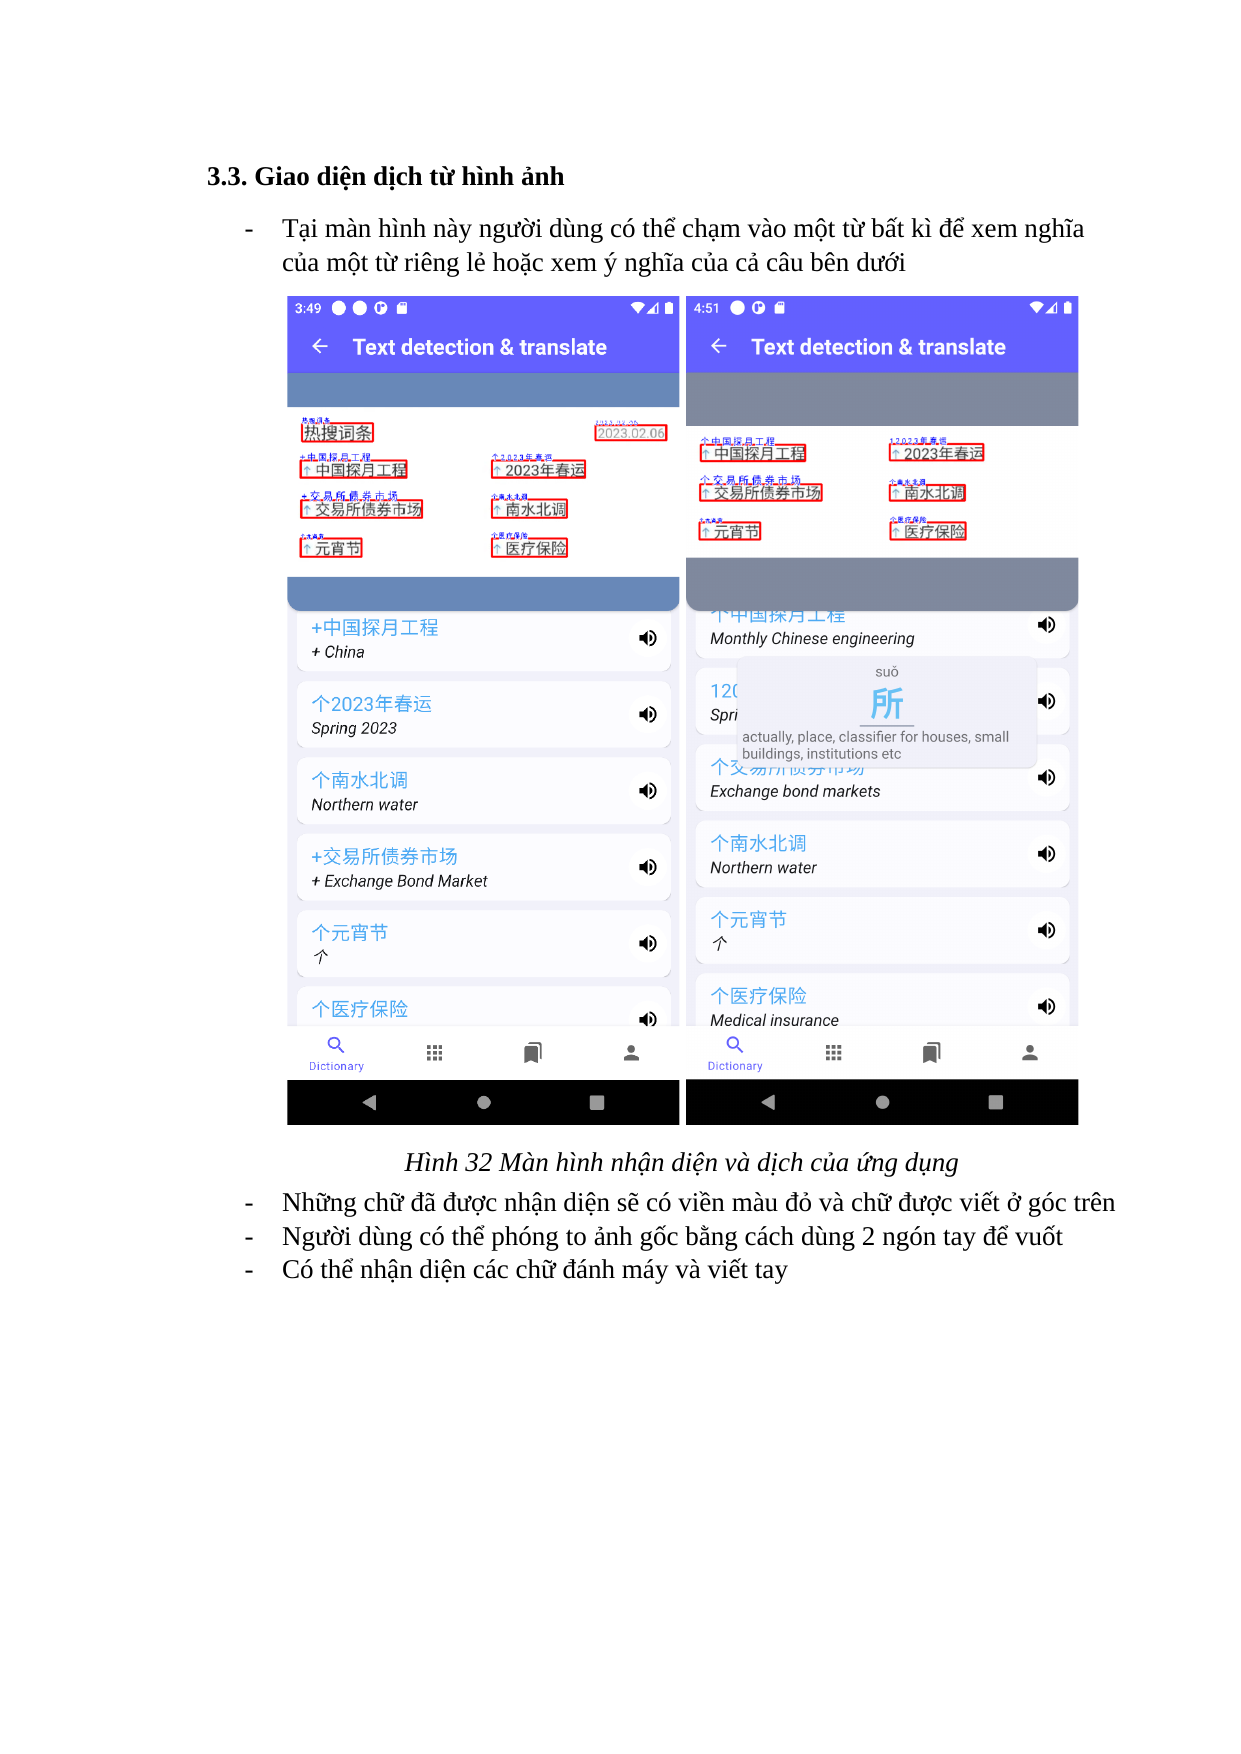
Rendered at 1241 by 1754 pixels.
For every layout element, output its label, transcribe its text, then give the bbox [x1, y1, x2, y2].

text Giao diện dịch từ hình ảnh [207, 159, 1121, 191]
picture [686, 296, 1079, 1125]
list Những chữ đã được nhận diện sẽ có viền màu đỏ và chữ được viết ở góc trên [244, 1186, 1121, 1217]
list Tại màn hình này người dùng có thể chạm vào một từ bất kì để xem nghĩa của một từ riêng lẻ hoặc xem ý nghĩa của cả câu bên dưới [244, 212, 1121, 277]
picture [287, 296, 680, 1125]
list Người dùng có thể phóng to ảnh gốc bằng cách dùng 2 ngón tay để vuốt [244, 1220, 1121, 1251]
text Hình 32 Màn hình nhận diện và dịch của ứng dụng [244, 1146, 1121, 1177]
list Có thể nhận diện các chữ đánh máy và viết tay [244, 1253, 1121, 1284]
